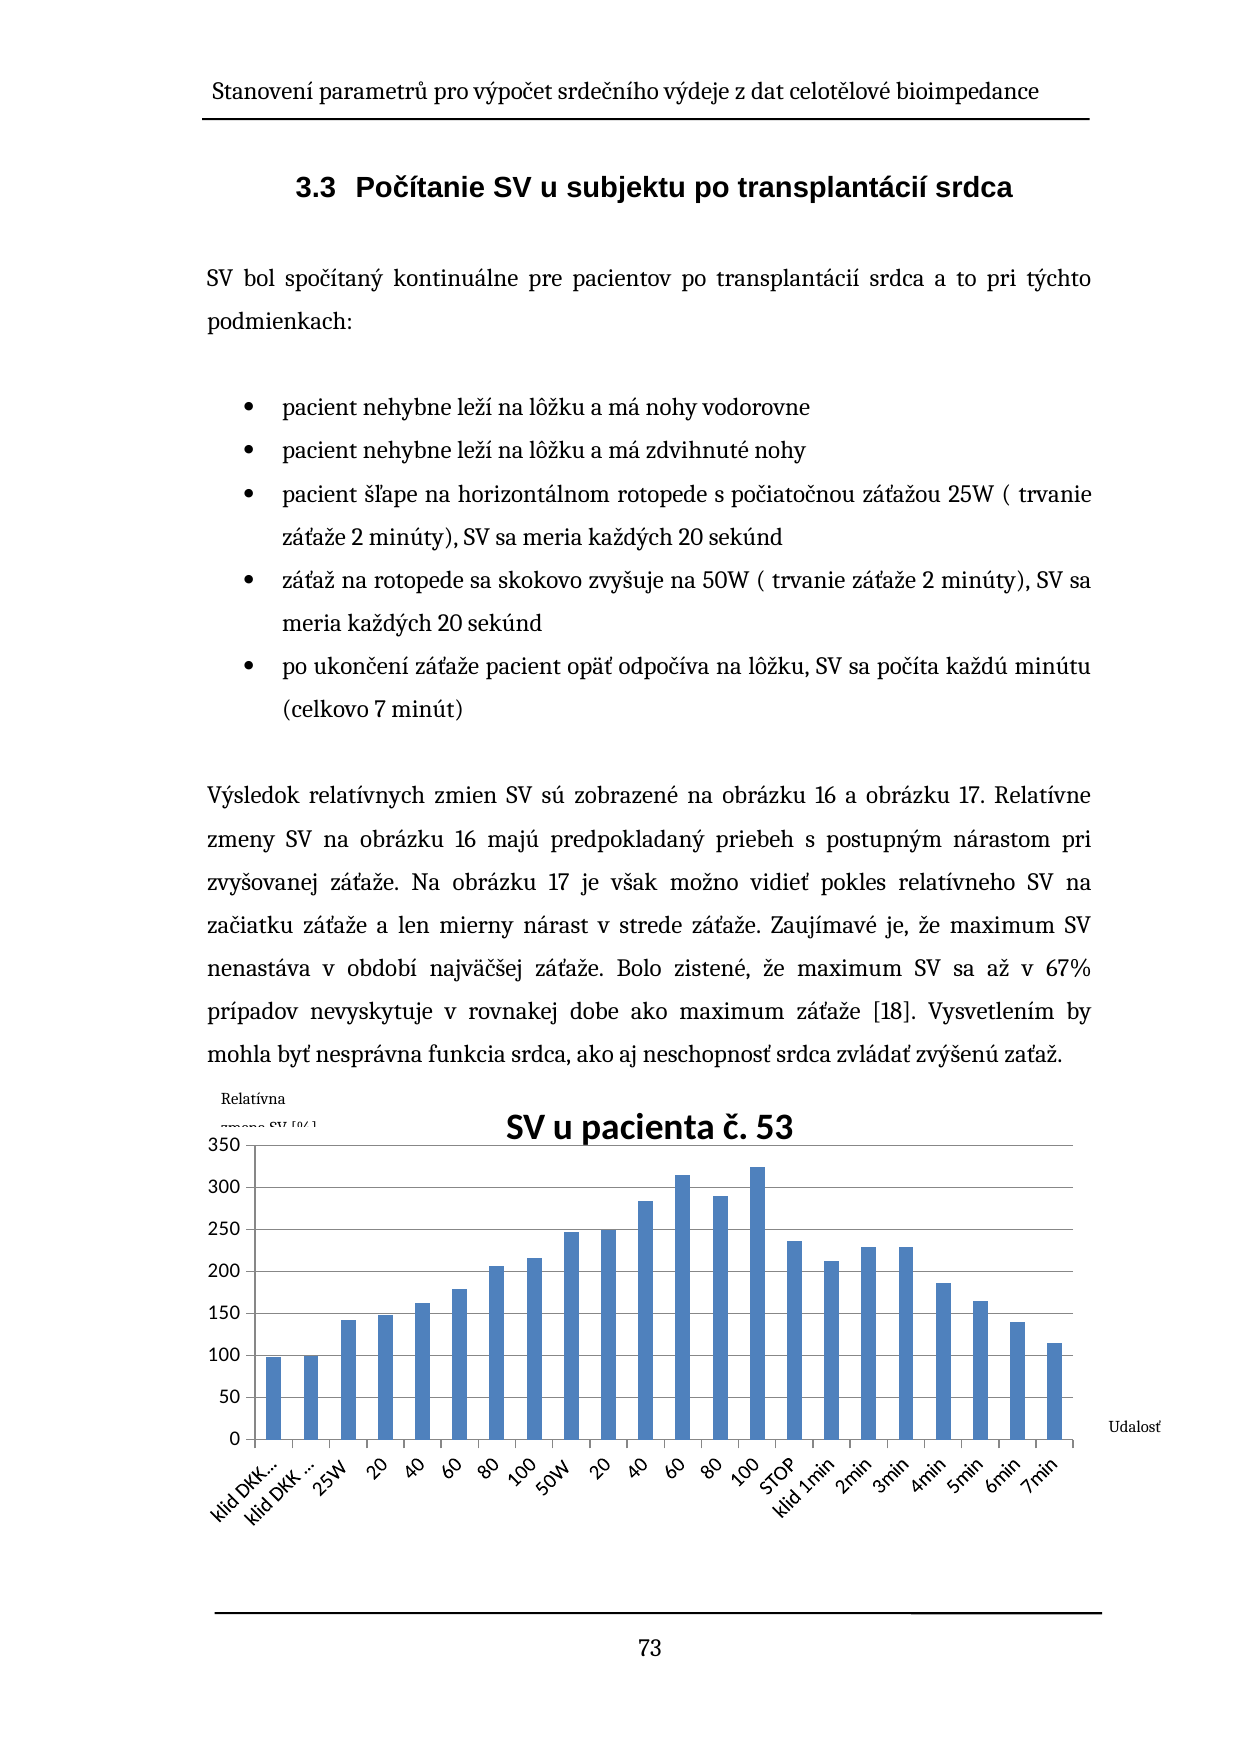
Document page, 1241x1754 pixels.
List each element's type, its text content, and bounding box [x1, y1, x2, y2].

text Výsledok relatívnych zmien SV sú zobrazené na obrázku 16 a obrázku 17. Relatívne zmeny SV na obrázku 16 majú predpokladaný priebeh s postupným nárastom pri zvyšovanej záťaže. Na obrázku 17 je však možno vidieť pokles relatívneho SV na začiatku záťaže a len mierny nárast v strede záťaže. Zaujímavé je, že maximum SV nenastáva v období najväčšej záťaže. Bolo zistené, že maximum SV sa až v 67% prípadov nevyskytuje v rovnakej dobe ako maximum záťaže [18]. Vysvetlením by mohla byť nesprávna funkcia srdca, ako aj neschopnosť srdca zvládať zvýšenú zaťaž. [207, 781, 1092, 1069]
list pacient nehybne leží na lôžku a má zdvihnuté nohy [244, 436, 1092, 465]
subtitle Počítanie SV u subjektu po transplantácií srdca [295, 170, 1092, 204]
list pacient nehybne leží na lôžku a má nohy vodorovne [244, 393, 1092, 422]
list pacient šľape na horizontálnom rotopede s počiatočnou záťažou 25W ( trvanie záťaže 2 minúty), SV sa meria každých 20 sekúnd [244, 479, 1092, 551]
list po ukončení záťaže pacient opäť odpočíva na lôžku, SV sa počíta každú minútu (celkovo 7 minút) [244, 652, 1092, 724]
text SV bol spočítaný kontinuálne pre pacientov po transplantácií srdca a to pri týchto podmienkach: [207, 264, 1092, 336]
list záťaž na rotopede sa skokovo zvyšuje na 50W ( trvanie záťaže 2 minúty), SV sa meria každých 20 sekúnd [244, 566, 1092, 638]
